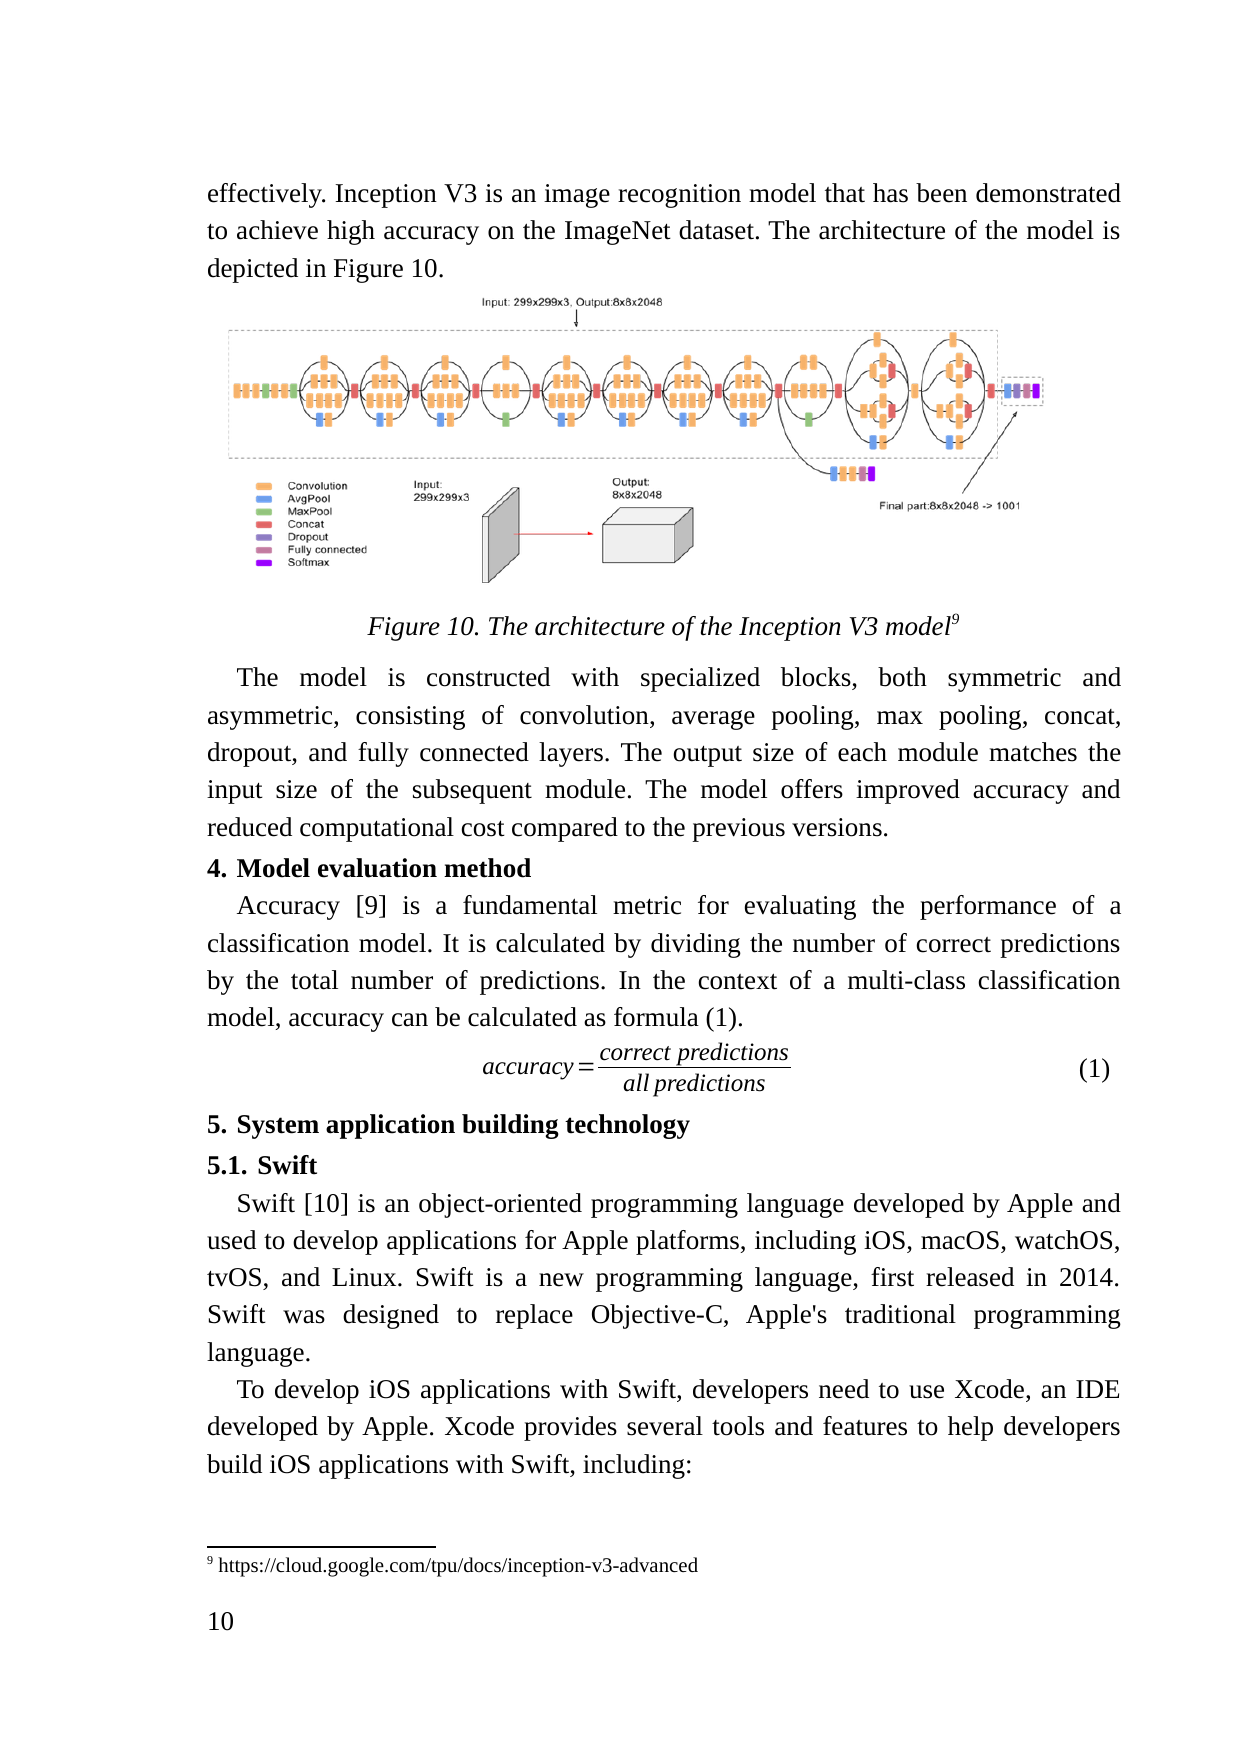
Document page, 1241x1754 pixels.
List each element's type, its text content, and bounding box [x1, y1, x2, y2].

picture [228, 289, 1101, 604]
text Accuracy is a fundamental metric for evaluating the performance of a classification model. It is calculated by dividing the number of correct predictions by the total number of predictions. In the context of a multi-class classification model, accuracy can be calculated as formula (1). [207, 889, 1122, 1032]
subtitle Swift [207, 1149, 1122, 1181]
subtitle System application building technology [207, 1108, 1122, 1139]
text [207, 177, 1122, 283]
text Swift is an object-oriented programming language developed by Apple and used to develop applications for Apple platforms, including iOS, macOS, watchOS, tvOS, and Linux. Swift is a new programming language, first released in 2014. Swift was designed to replace Objective-C, Apple's traditional programming language. [207, 1187, 1122, 1367]
text Figure 10. The architecture of the Inception V3 model [207, 609, 1122, 641]
text To develop iOS applications with Swift, developers need to use Xcode, an IDE developed by Apple. Xcode provides several tools and features to help developers build iOS applications with Swift, including: [207, 1373, 1122, 1479]
subtitle Model evaluation method [207, 852, 1122, 883]
text The model is constructed with specialized blocks, both symmetric and asymmetric, consisting of convolution, average pooling, max pooling, concat, dropout, and fully connected layers. The output size of each module matches the input size of the subsequent module. The model offers improved accuracy and reduced computational cost compared to the previous versions. [207, 662, 1122, 842]
table_header (1) [1068, 1039, 1122, 1104]
table_header [207, 1039, 1067, 1104]
